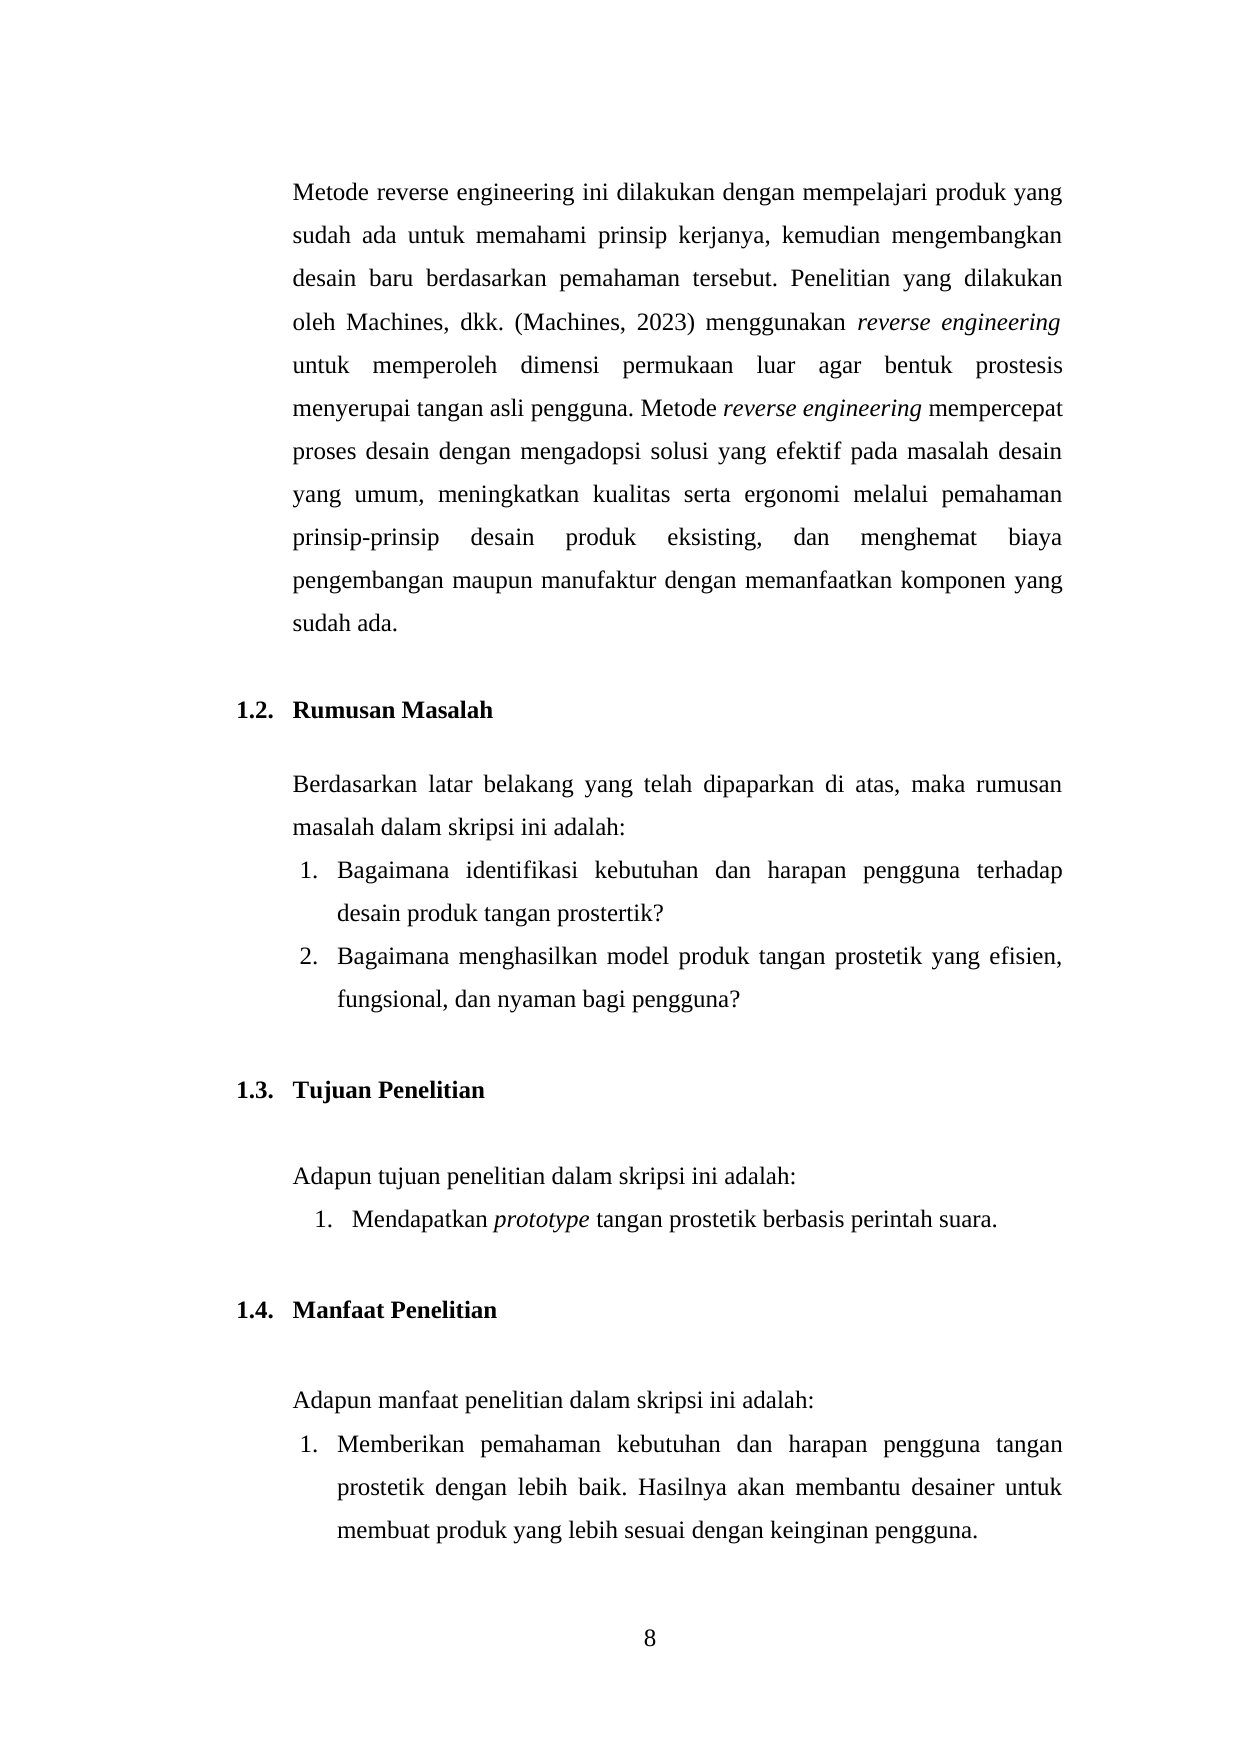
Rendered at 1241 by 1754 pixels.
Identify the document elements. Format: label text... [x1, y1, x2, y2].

list Memberikan pemahaman kebutuhan dan harapan pengguna tangan prostetik dengan lebih baik. Hasilnya akan membantu desainer untuk membuat produk yang lebih sesuai dengan keinginan pengguna. [299, 1429, 1063, 1544]
list Bagaimana identifikasi kebutuhan dan harapan pengguna terhadap desain produk tangan prostertik? [299, 855, 1063, 927]
subtitle Rumusan Masalah [236, 695, 1063, 723]
list Bagaimana menghasilkan model produk tangan prostetik yang efisien, fungsional, dan nyaman bagi pengguna? [299, 941, 1063, 1013]
text Adapun tujuan penelitian dalam skripsi ini adalah: [292, 1161, 1063, 1190]
subtitle Tujuan Penelitian [236, 1075, 1063, 1104]
text Metode reverse engineering ini dilakukan dengan mempelajari produk yang sudah ada untuk memahami prinsip kerjanya, kemudian mengembangkan desain baru berdasarkan pemahaman tersebut. Penelitian yang dilakukan oleh Machines, dkk. (Machines, 2023) menggunakan reverse engineering untuk memperoleh dimensi permukaan luar agar bentuk prostesis menyerupai tangan asli pengguna. Metode reverse engineering mempercepat proses desain dengan mengadopsi solusi yang efektif pada masalah desain yang umum, meningkatkan kualitas serta ergonomi melalui pemahaman prinsip-prinsip desain produk eksisting, dan menghemat biaya pengembangan maupun manufaktur dengan memanfaatkan komponen yang sudah ada. [292, 177, 1063, 637]
text Adapun manfaat penelitian dalam skripsi ini adalah: [292, 1386, 1063, 1414]
subtitle Manfaat Penelitian [236, 1295, 1063, 1323]
list Mendapatkan prototype tangan prostetik berbasis perintah suara. [314, 1204, 1063, 1233]
text Berdasarkan latar belakang yang telah dipaparkan di atas, maka rumusan masalah dalam skripsi ini adalah: [292, 769, 1063, 841]
